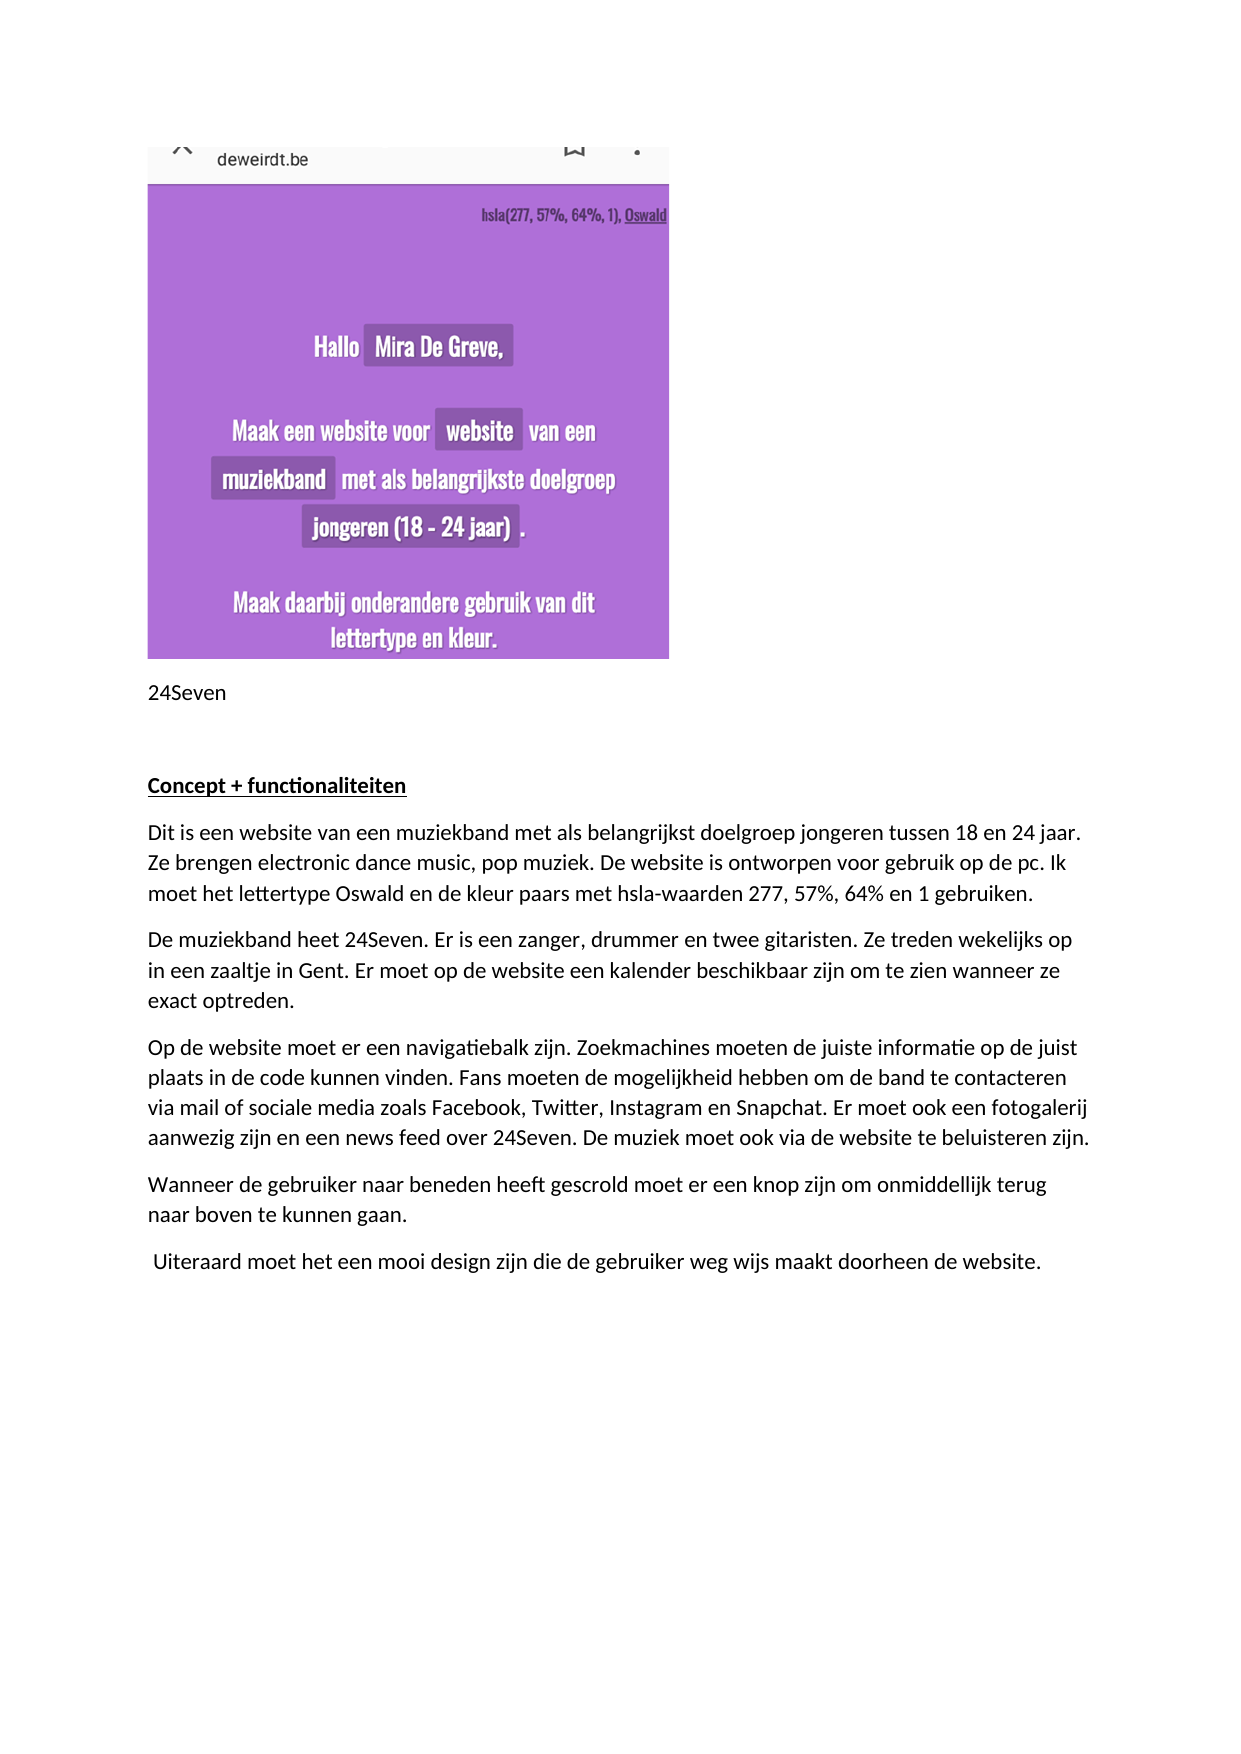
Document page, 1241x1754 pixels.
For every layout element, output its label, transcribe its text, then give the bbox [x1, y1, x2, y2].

text Concept + functionaliteiten [148, 771, 1093, 799]
text Op de website moet er een navigatiebalk zijn. Zoekmachines moeten de juiste informatie op de juist plaats in de code kunnen vinden. Fans moeten de mogelijkheid hebben om de band te contacteren via mail of sociale media zoals Facebook, Twitter, Instagram en Snapchat. Er moet ook een fotogalerij aanwezig zijn en een news feed over 24Seven. De muziek moet ook via de website te beluisteren zijn. [148, 1033, 1093, 1152]
text 24Seven [148, 678, 1093, 706]
text Uiteraard moet het een mooi design zijn die de gebruiker weg wijs maakt doorheen de website. [148, 1247, 1093, 1276]
text Dit is een website van een muziekband met als belangrijkst doelgroep jongeren tussen 18 en 24 jaar. Ze brengen electronic dance music, pop muziek. De website is ontworpen voor gebruik op de pc. Ik moet het lettertype Oswald en de kleur paars met hsla-waarden 277, 57%, 64% en 1 gebruiken. [148, 818, 1093, 907]
text De muziekband heet 24Seven. Er is een zanger, drummer en twee gitaristen. Ze treden wekelijks op in een zaaltje in Gent. Er moet op de website een kalender beschikbaar zijn om te zien wanneer ze exact optreden. [148, 926, 1093, 1014]
text Wanneer de gebruiker naar beneden heeft gescrold moet er een knop zijn om onmiddellijk terug naar boven te kunnen gaan. [148, 1170, 1093, 1229]
picture [147, 147, 670, 659]
